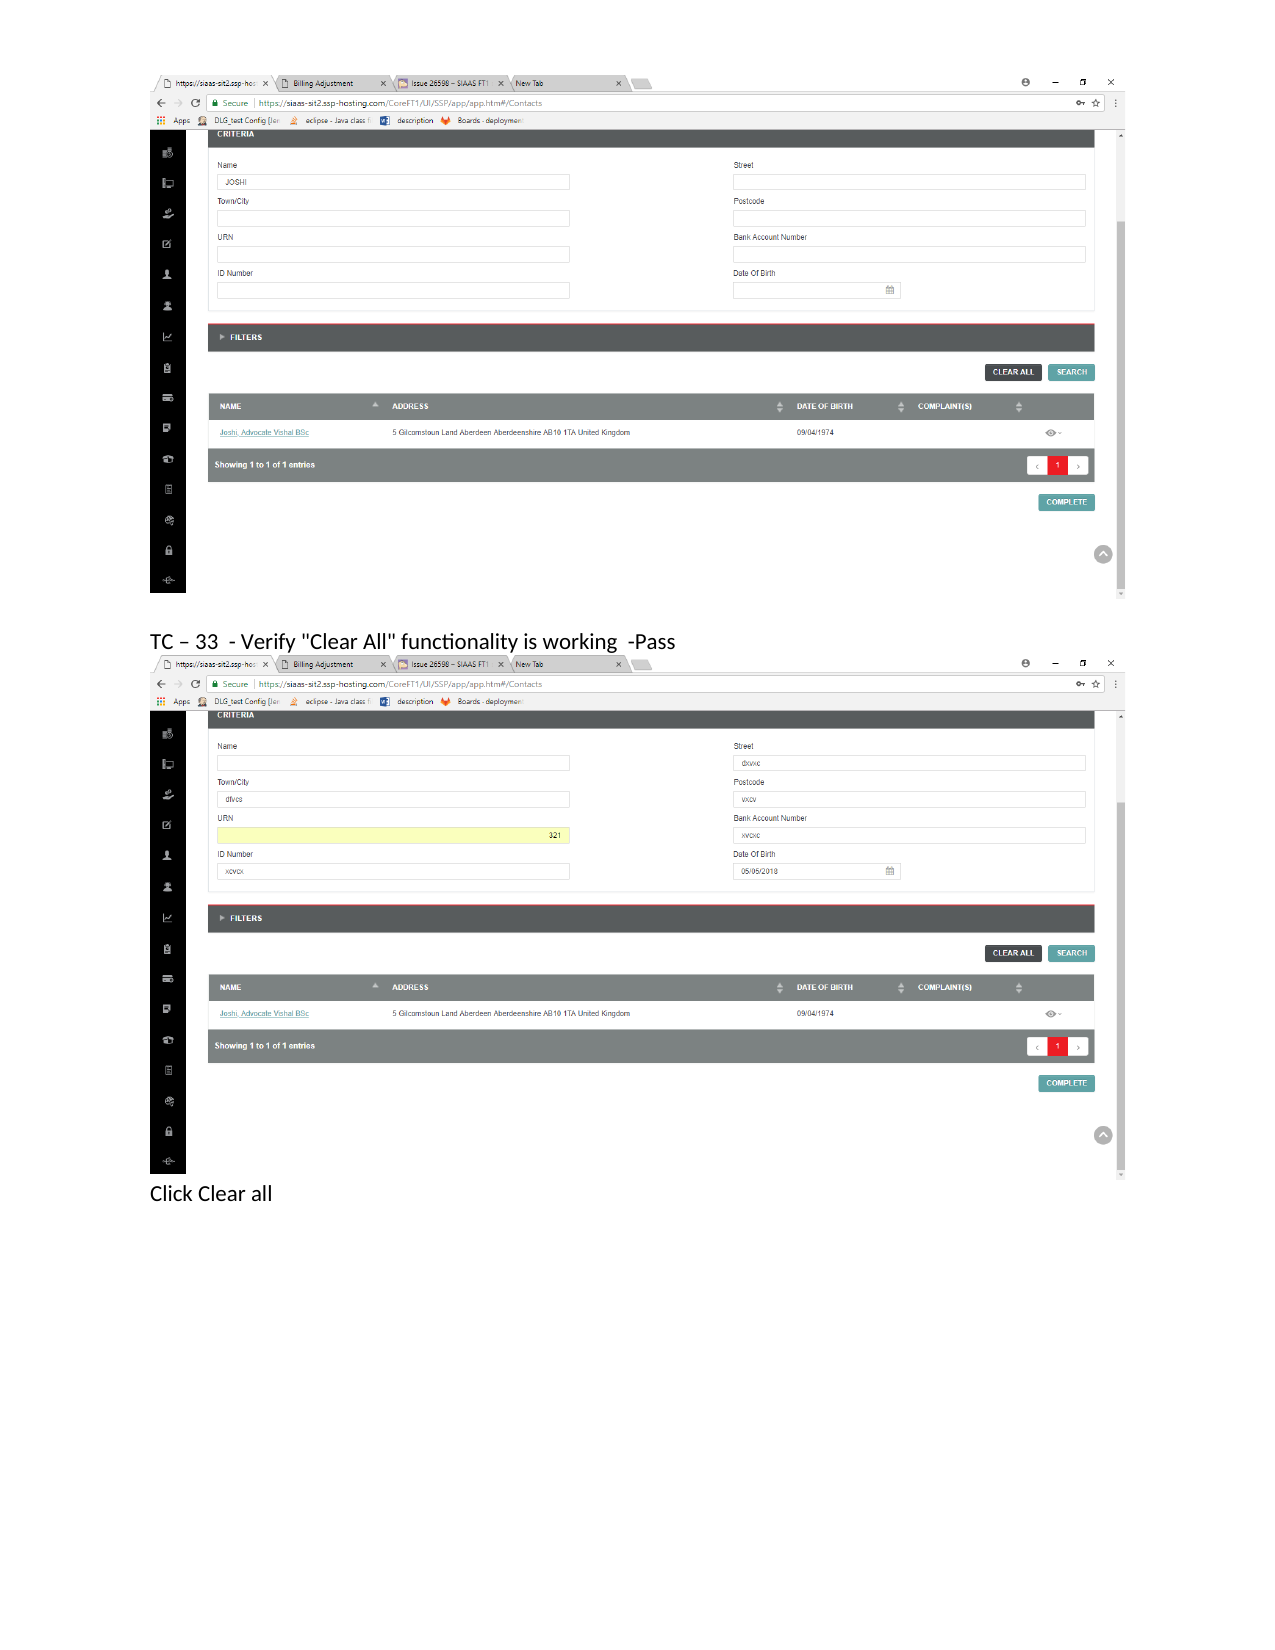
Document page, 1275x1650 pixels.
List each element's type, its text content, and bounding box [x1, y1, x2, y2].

text Click Clear all [150, 1180, 1125, 1207]
picture [150, 655, 1125, 1180]
picture [150, 75, 1125, 599]
text TC – 33 - Verify "Clear All" functionality is working -Pass [150, 627, 1125, 655]
